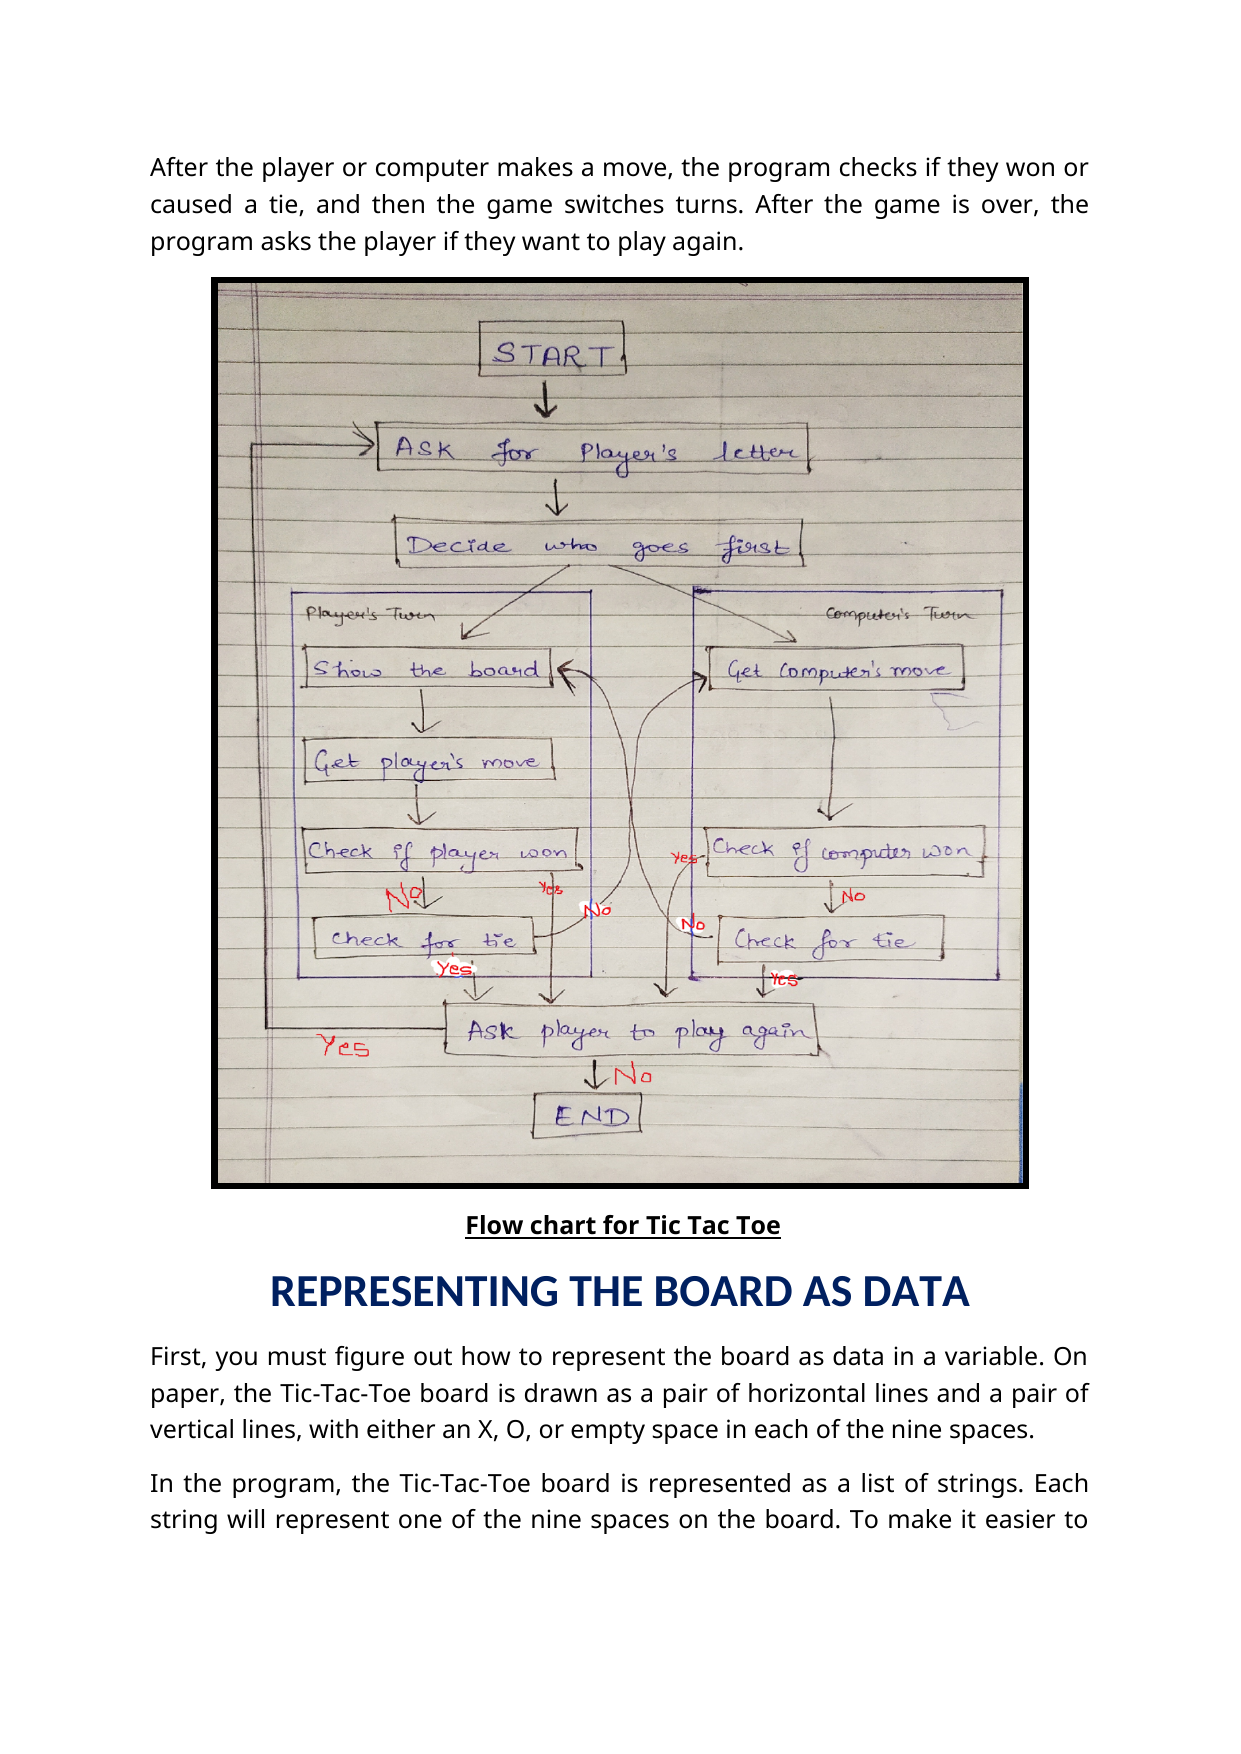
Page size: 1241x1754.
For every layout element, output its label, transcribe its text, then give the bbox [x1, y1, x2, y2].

text REPRESENTING THE BOARD AS DATA [150, 1261, 1090, 1317]
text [150, 1465, 1090, 1536]
picture [218, 283, 1023, 1183]
text After the player or computer makes a move, the program checks if they won or caused a tie, and then the game switches turns. After the game is over, the program asks the player if they want to play again. [150, 150, 1090, 258]
text Flow chart for Tic Tac Toe [150, 1208, 1090, 1242]
text First, you must figure out how to represent the board as data in a variable. On paper, the Tic-Tac-Toe board is drawn as a pair of horizontal lines and a pair of vertical lines, with either an X, O, or empty space in each of the nine spaces. [150, 1338, 1090, 1446]
